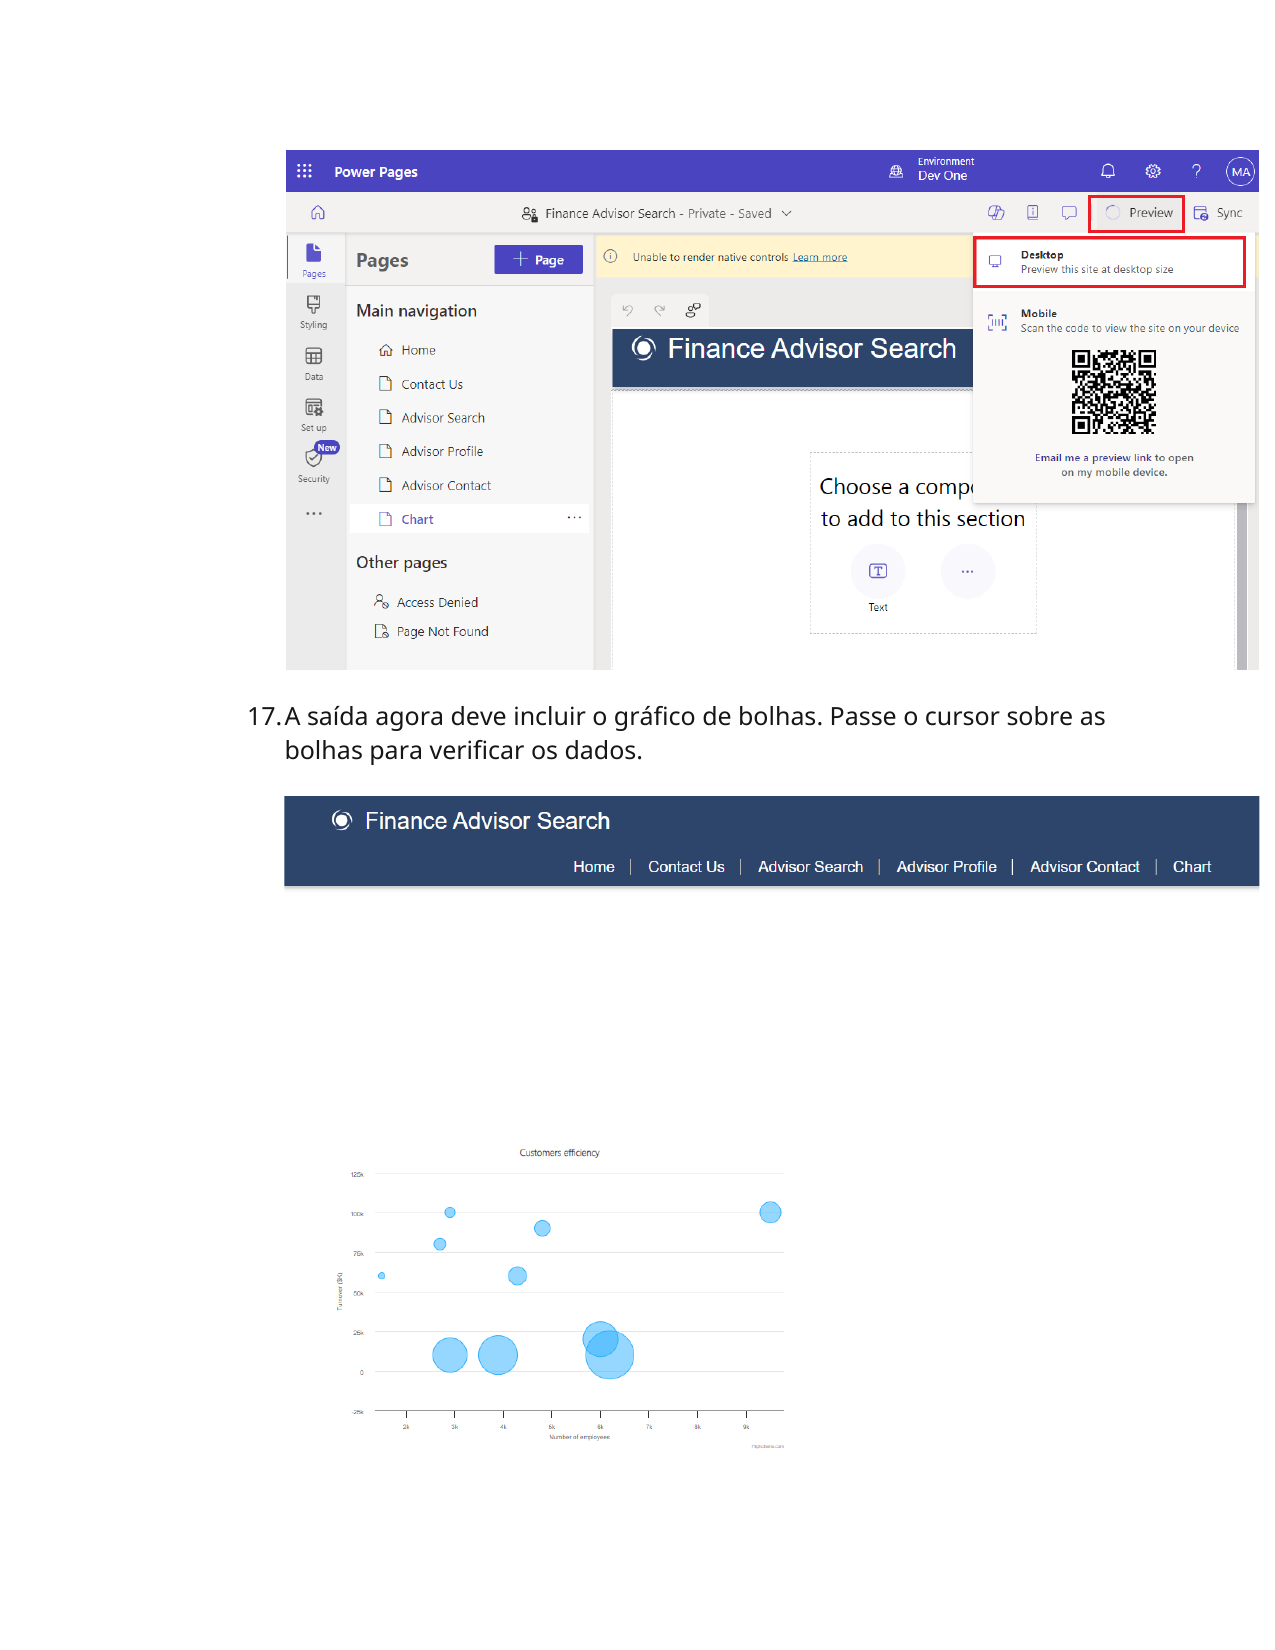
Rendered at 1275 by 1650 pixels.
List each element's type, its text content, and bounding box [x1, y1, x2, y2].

list A saída agora deve incluir o gráfico de bolhas. Passe o cursor sobre as bolhas para verificar os dados. [247, 699, 1125, 767]
picture [284, 796, 1260, 1452]
picture [284, 150, 1260, 670]
